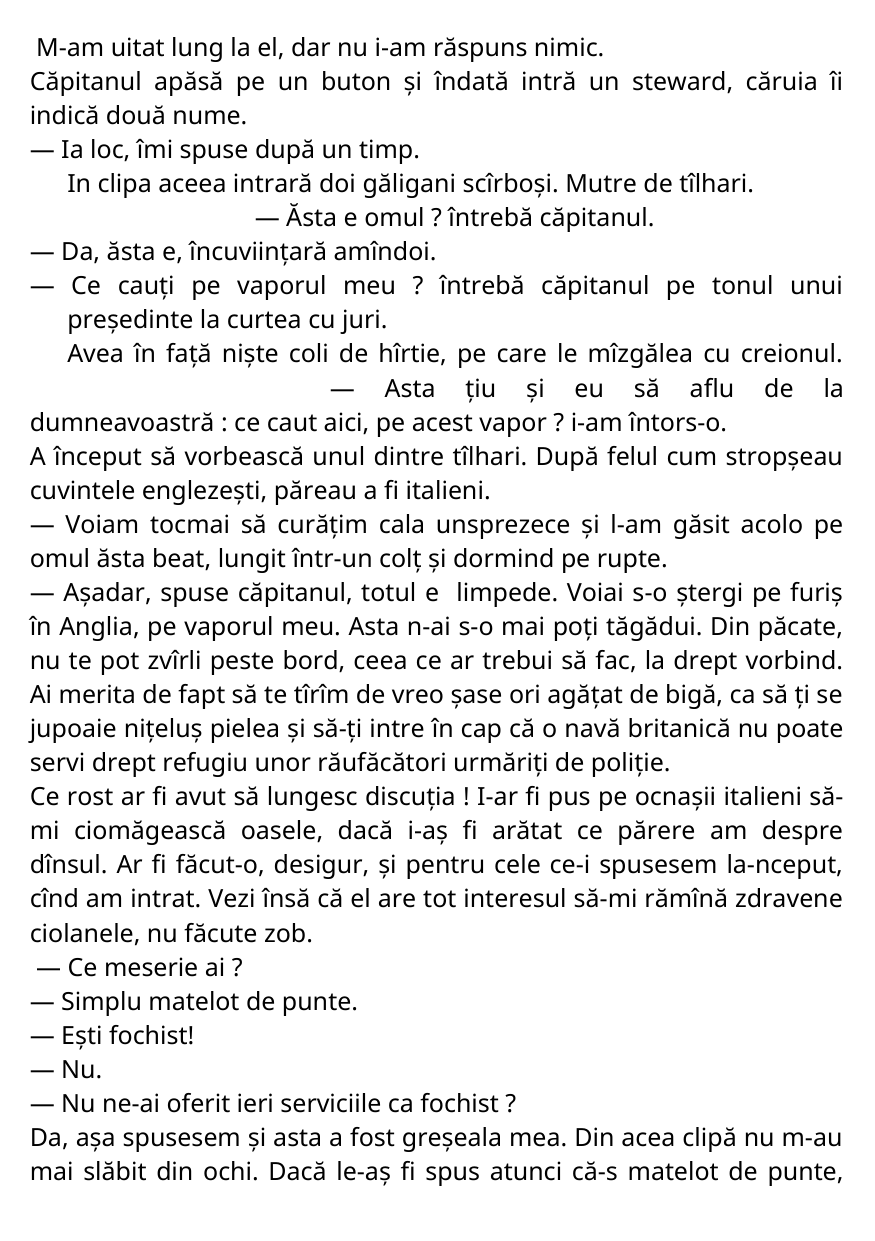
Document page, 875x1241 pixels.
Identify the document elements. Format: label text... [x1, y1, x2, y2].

text — Ce meserie ai ? [29, 949, 844, 983]
text — Nu. [29, 1051, 844, 1086]
text — Voiam tocmai să curăţim cala unsprezece şi l-am găsit acolo pe omul ăsta beat, lungit într-un colţ şi dormind pe rupte. [29, 506, 844, 574]
text — Simplu matelot de punte. [29, 983, 844, 1017]
text Avea în faţă nişte coli de hîrtie, pe care le mîzgălea cu creionul. — Asta ţiu şi eu să aflu de la dumneavoastră : ce caut aici, pe acest vapor ? i-am întors-o. [29, 336, 844, 438]
text — Ia loc, îmi spuse după un timp. [29, 132, 844, 166]
text — Da, ăsta e, încuviinţară amîndoi. [29, 234, 844, 268]
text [29, 1119, 844, 1188]
text M-am uitat lung la el, dar nu i-am răspuns nimic. [29, 29, 844, 64]
text — Ce cauţi pe vaporul meu ? întrebă căpitanul pe tonul unui preşedinte la curtea cu juri. [29, 268, 844, 336]
text A început să vorbească unul dintre tîlhari. După felul cum stropşeau cuvintele englezeşti, păreau a fi italieni. [29, 438, 844, 506]
text Căpitanul apăsă pe un buton şi îndată intră un steward, căruia îi indică două nume. [29, 64, 844, 132]
text — Eşti fochist! [29, 1017, 844, 1051]
text In clipa aceea intrară doi găligani scîrboşi. Mutre de tîlhari. — Ăsta e omul ? întrebă căpitanul. [29, 166, 844, 234]
text Ce rost ar fi avut să lungesc discuţia ! I-ar fi pus pe ocnaşii italieni să-mi ciomăgească oasele, dacă i-aş fi arătat ce părere am despre dînsul. Ar fi făcut-o, desigur, şi pentru cele ce-i spusesem la-nceput, cînd am intrat. Vezi însă că el are tot interesul să-mi rămînă zdravene ciolanele, nu făcute zob. [29, 779, 844, 949]
text — Aşadar, spuse căpitanul, totul e limpede. Voiai s-o ştergi pe furiş în Anglia, pe vaporul meu. Asta n-ai s-o mai poţi tăgădui. Din păcate, nu te pot zvîrli peste bord, ceea ce ar trebui să fac, la drept vorbind. Ai merita de fapt să te tîrîm de vreo şase ori agăţat de bigă, ca să ţi se jupoaie niţeluş pielea şi să-ţi intre în cap că o navă britanică nu poate servi drept refugiu unor răufăcători urmăriţi de poliţie. [29, 574, 844, 779]
text — Nu ne-ai oferit ieri serviciile ca fochist ? [29, 1086, 844, 1119]
